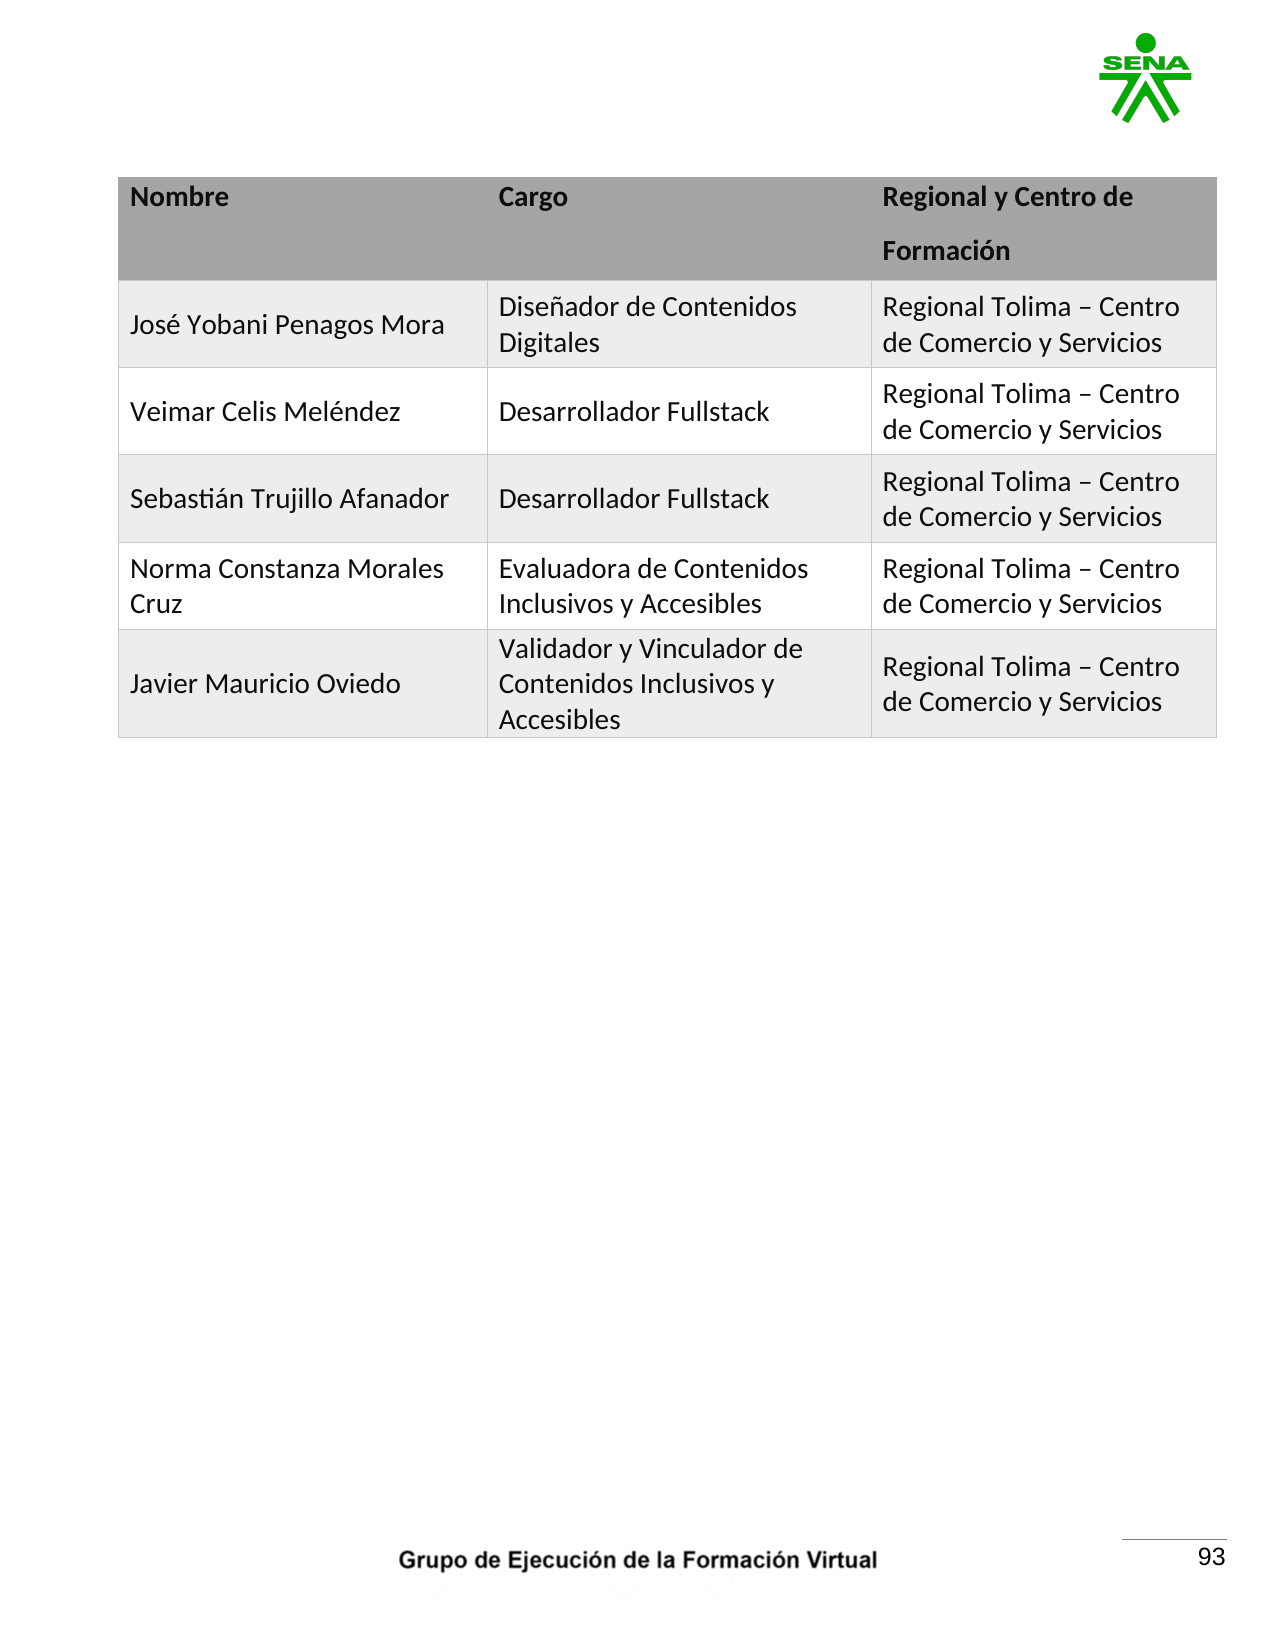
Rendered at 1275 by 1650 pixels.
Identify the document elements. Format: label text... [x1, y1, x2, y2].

table_cell Regional Tolima – Centro de Comercio y Servicios [872, 455, 1216, 542]
table_cell Regional Tolima – Centro de Comercio y Servicios [872, 630, 1216, 737]
table_cell Regional Tolima – Centro de Comercio y Servicios [872, 368, 1216, 454]
table_cell Regional Tolima – Centro de Comercio y Servicios [872, 543, 1216, 629]
picture [0, 1500, 1275, 1611]
table_cell Sebastián Trujillo Afanador [119, 455, 487, 542]
picture [1099, 33, 1192, 123]
table_cell Norma Constanza Morales Cruz [119, 543, 487, 629]
table_cell Desarrollador Fullstack [488, 368, 871, 454]
table_header Nombre [119, 178, 487, 280]
table_cell Diseñador de Contenidos Digitales [488, 281, 871, 367]
table_header Cargo [488, 178, 871, 280]
table_cell Validador y Vinculador de Contenidos Inclusivos y Accesibles [488, 630, 871, 737]
table_cell Javier Mauricio Oviedo [119, 630, 487, 737]
table_header Regional y Centro de Formación [872, 178, 1216, 280]
table_cell Regional Tolima – Centro de Comercio y Servicios [872, 281, 1216, 367]
table_cell Veimar Celis Meléndez [119, 368, 487, 454]
table_cell Evaluadora de Contenidos Inclusivos y Accesibles [488, 543, 871, 629]
table_cell José Yobani Penagos Mora [119, 281, 487, 367]
table_cell Desarrollador Fullstack [488, 455, 871, 542]
